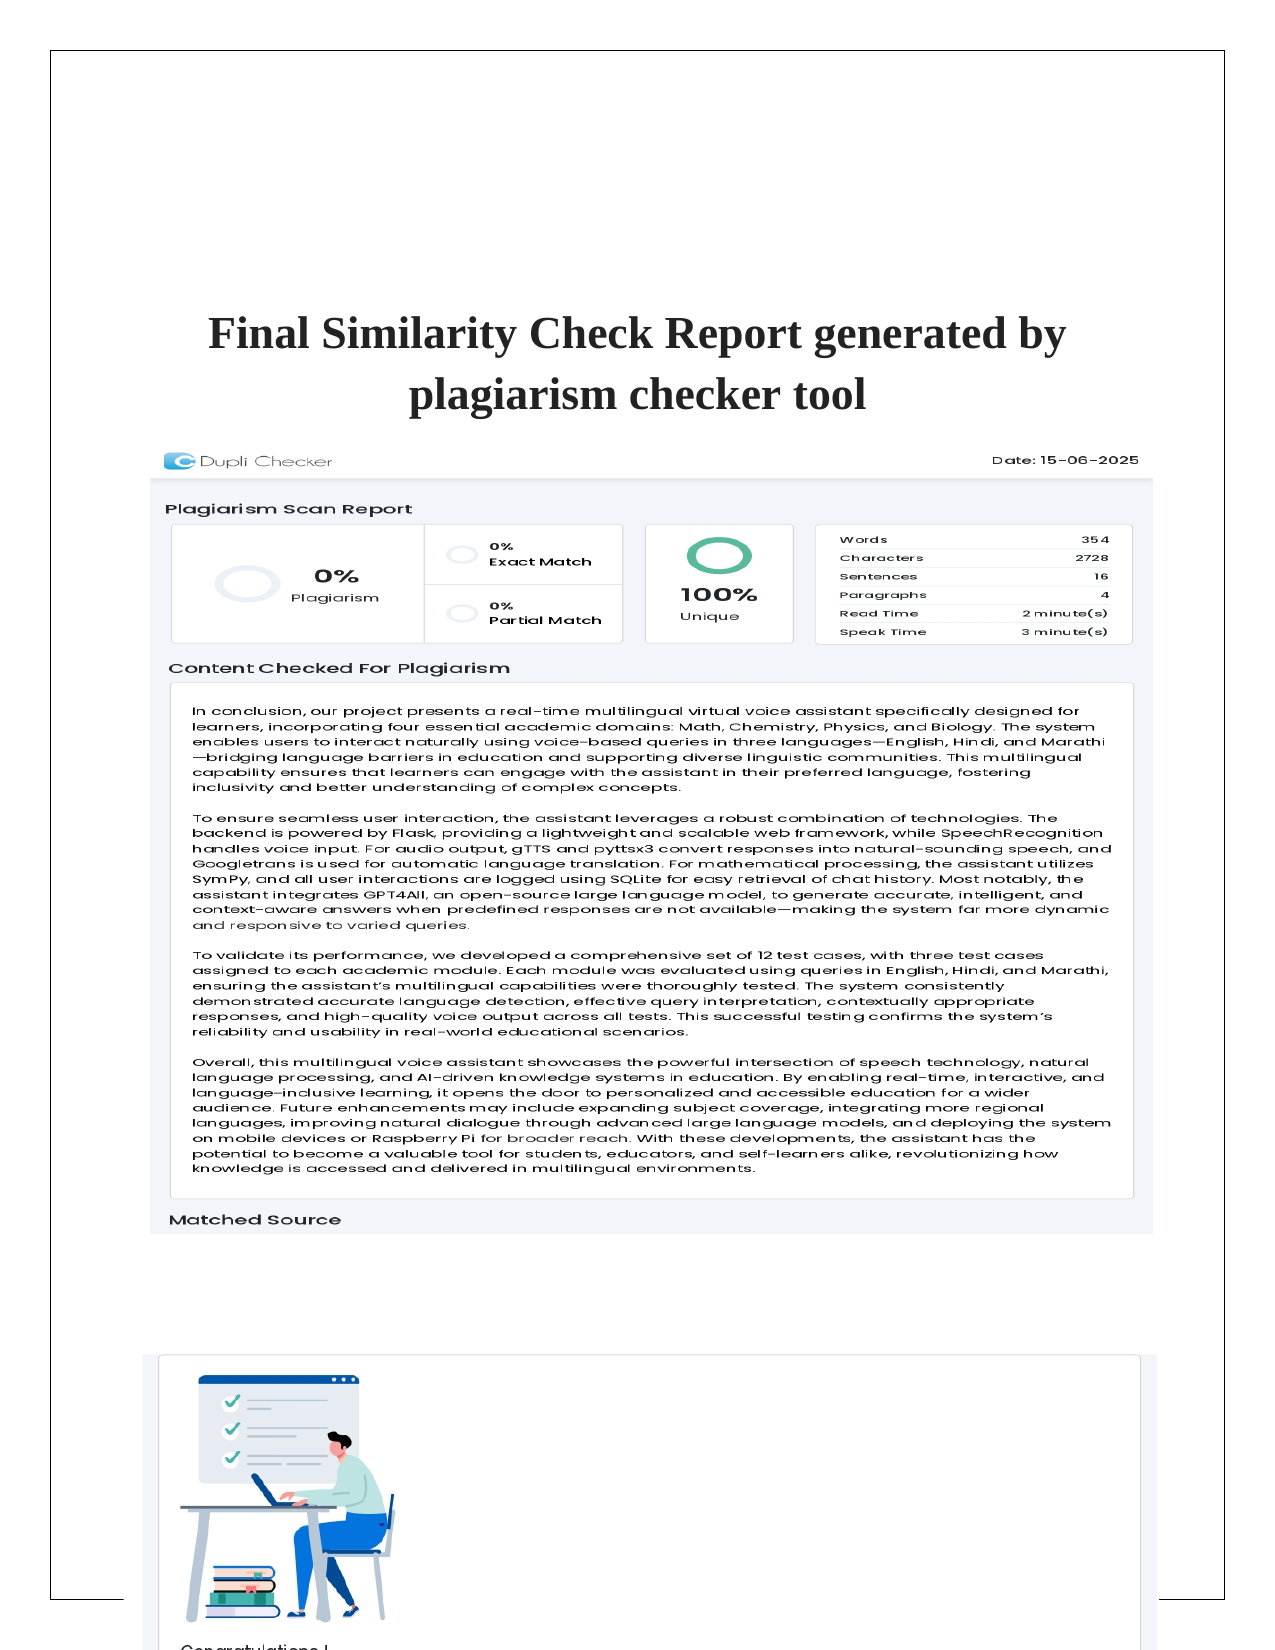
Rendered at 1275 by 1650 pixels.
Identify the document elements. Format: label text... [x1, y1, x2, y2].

picture [150, 444, 1154, 1234]
text Final Similarity Check Report generated by plagiarism checker tool [150, 305, 1125, 419]
picture [123, 1304, 1160, 1650]
